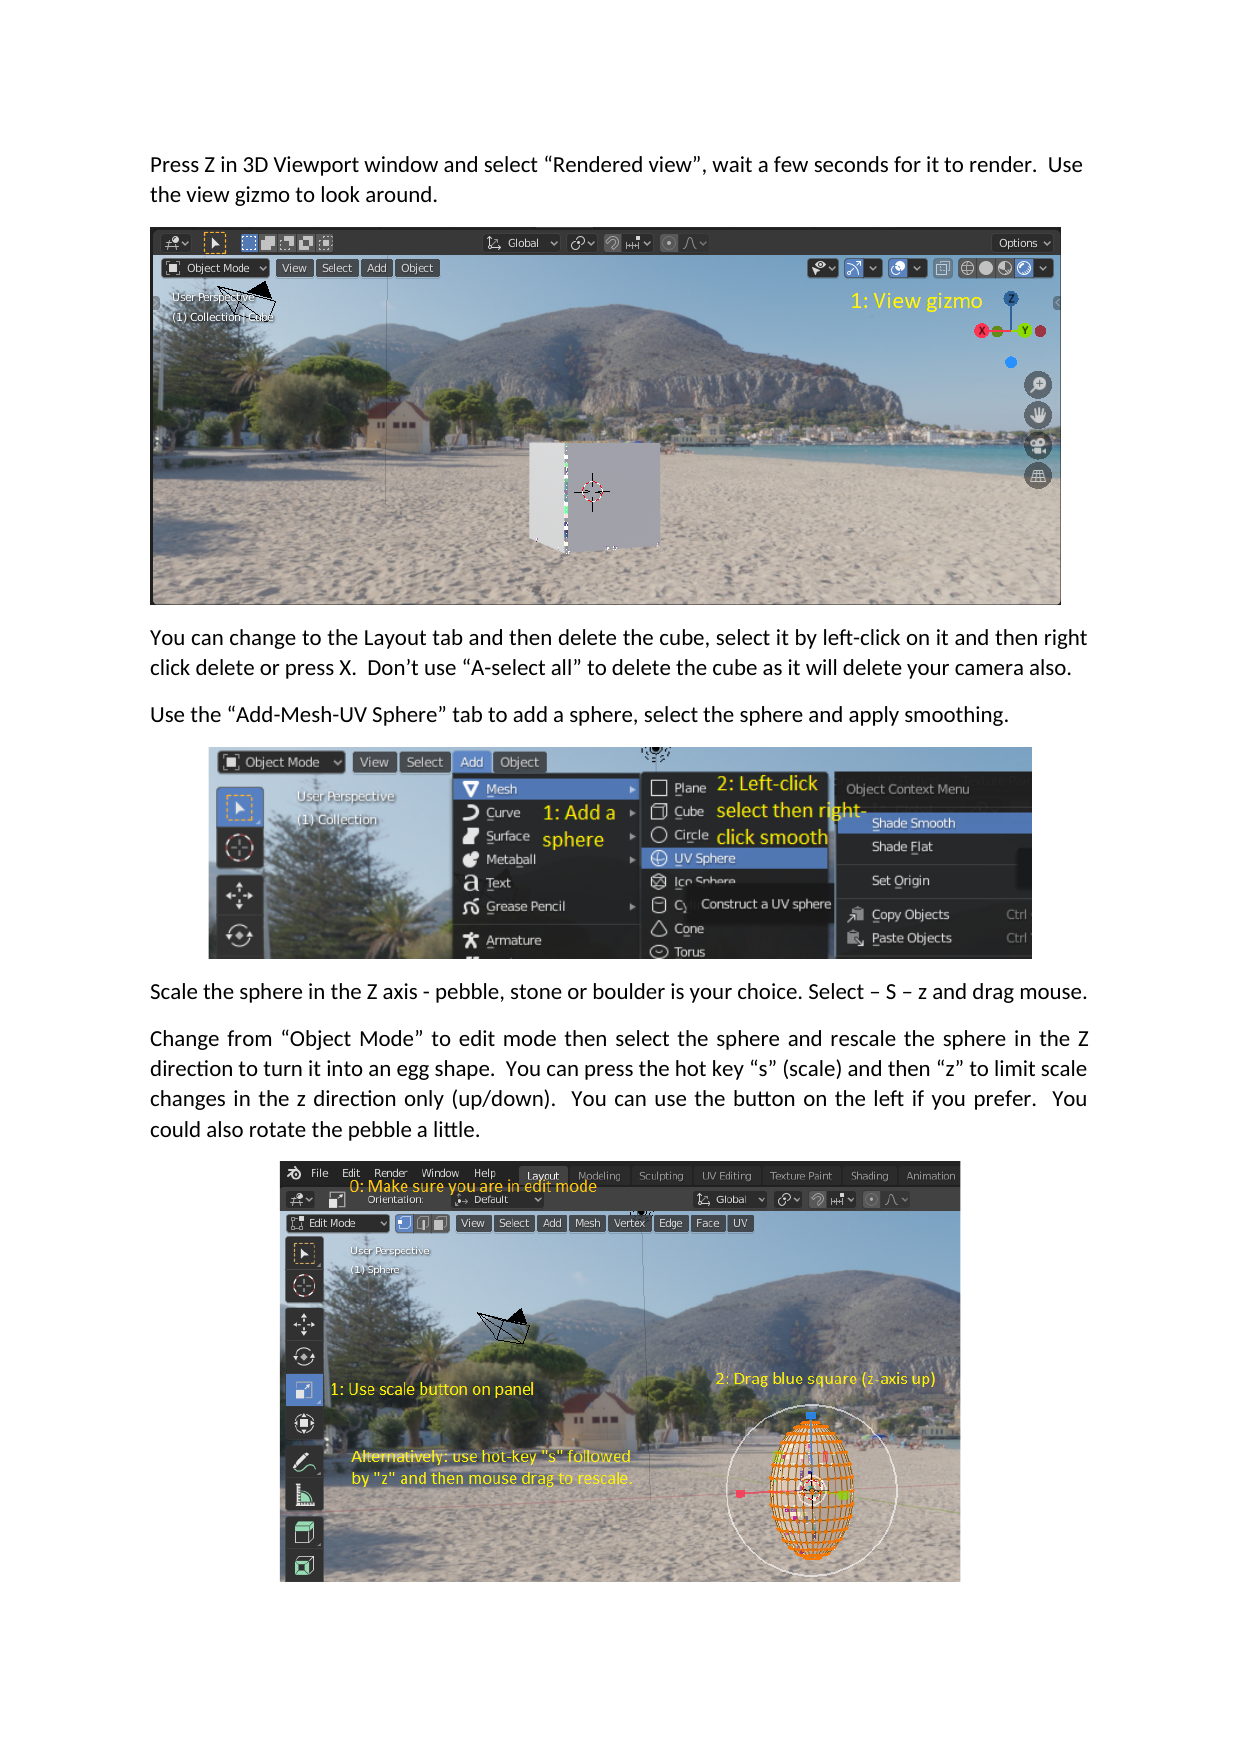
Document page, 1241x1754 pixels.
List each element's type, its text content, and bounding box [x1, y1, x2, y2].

picture [279, 1161, 961, 1582]
picture [150, 227, 1061, 605]
picture [208, 747, 1032, 959]
text You can change to the Layout tab and then delete the cube, select it by left-click on it and then right click delete or press X. Don’t use “A-select all” to delete the cube as it will delete your camera also. [150, 623, 1090, 682]
text Change from “Object Mode” to edit mode then select the sphere and rescale the sphere in the Z direction to turn it into an egg shape. You can press the hot key “s” (scale) and then “z” to limit scale changes in the z direction only (up/down). You can use the button on the left if you prefer. You could also rotate the pebble a little. [150, 1024, 1090, 1143]
text Scale the sphere in the Z axis - pebble, stone or boulder is your choice. Select – S – z and drag mouse. [150, 977, 1090, 1005]
text Use the “Add-Mesh-UV Sphere” tab to add a sphere, select the sphere and apply smoothing. [150, 700, 1090, 728]
text Press Z in 3D Viewport window and select “Rendered view”, wait a few seconds for it to render. Use the view gizmo to look around. [150, 150, 1090, 208]
